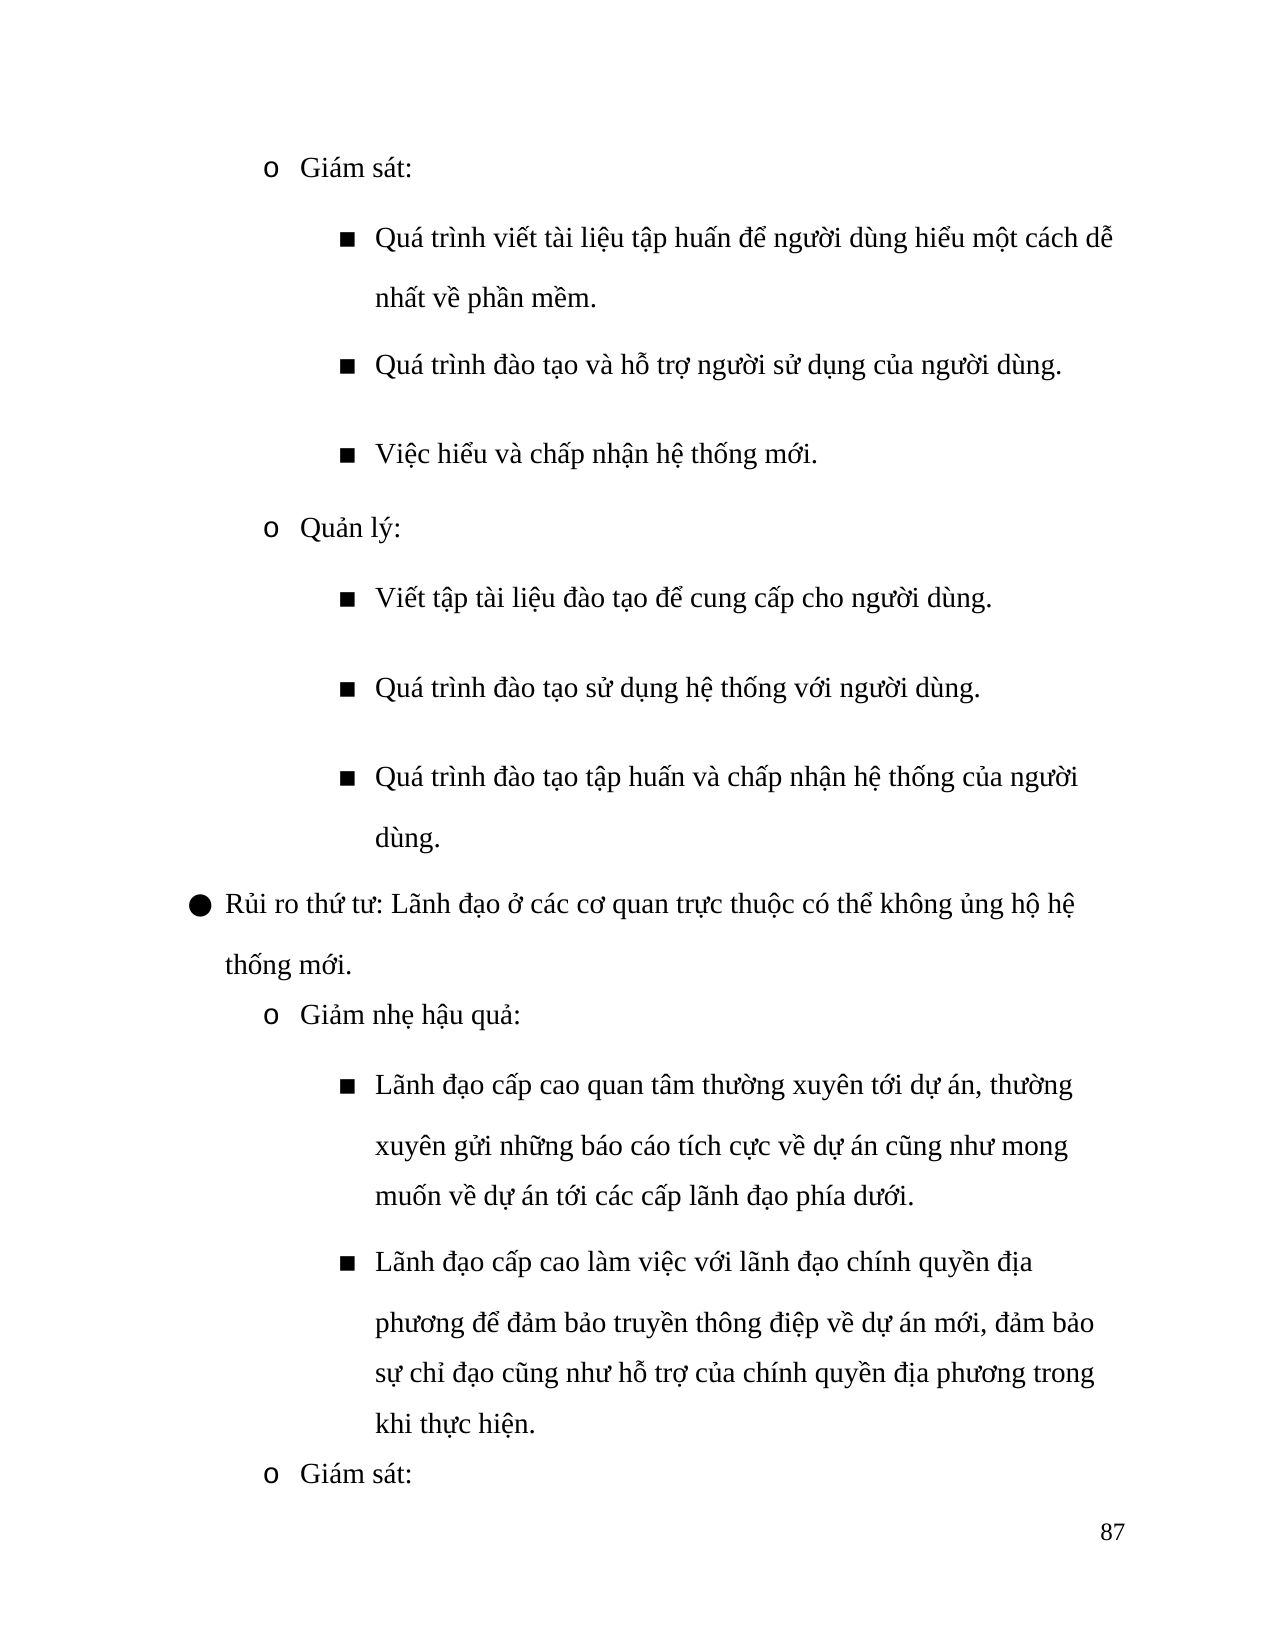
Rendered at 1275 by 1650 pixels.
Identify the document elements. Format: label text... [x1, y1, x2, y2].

list Lãnh đạo cấp cao quan tâm thường xuyên tới dự án, thường xuyên gửi những báo cáo tích cực về dự án cũng như mong muốn về dự án tới các cấp lãnh đạo phía dưới. [337, 1052, 1125, 1212]
list Giảm nhẹ hậu quả: [262, 997, 1125, 1033]
list Quá trình đào tạo tập huấn và chấp nhận hệ thống của người dùng. [337, 744, 1125, 854]
list Giám sát: [262, 1456, 1125, 1492]
list Quá trình đào tạo sử dụng hệ thống với người dùng. [337, 654, 1125, 714]
list Lãnh đạo cấp cao làm việc với lãnh đạo chính quyền địa phương để đảm bảo truyền thông điệp về dự án mới, đảm bảo sự chỉ đạo cũng như hỗ trợ của chính quyền địa phương trong khi thực hiện. [337, 1229, 1125, 1439]
list Quản lý: [262, 510, 1125, 546]
list Giám sát: [262, 150, 1125, 186]
list Viết tập tài liệu đào tạo để cung cấp cho người dùng. [337, 564, 1125, 624]
list Rủi ro thứ tư: Lãnh đạo ở các cơ quan trực thuộc có thể không ủng hộ hệ thống mới. [187, 871, 1125, 981]
list Quá trình đào tạo và hỗ trợ người sử dụng của người dùng. [337, 331, 1125, 391]
list Việc hiểu và chấp nhận hệ thống mới. [337, 421, 1125, 480]
list Quá trình viết tài liệu tập huấn để người dùng hiểu một cách dễ nhất về phần mềm. [337, 204, 1125, 314]
